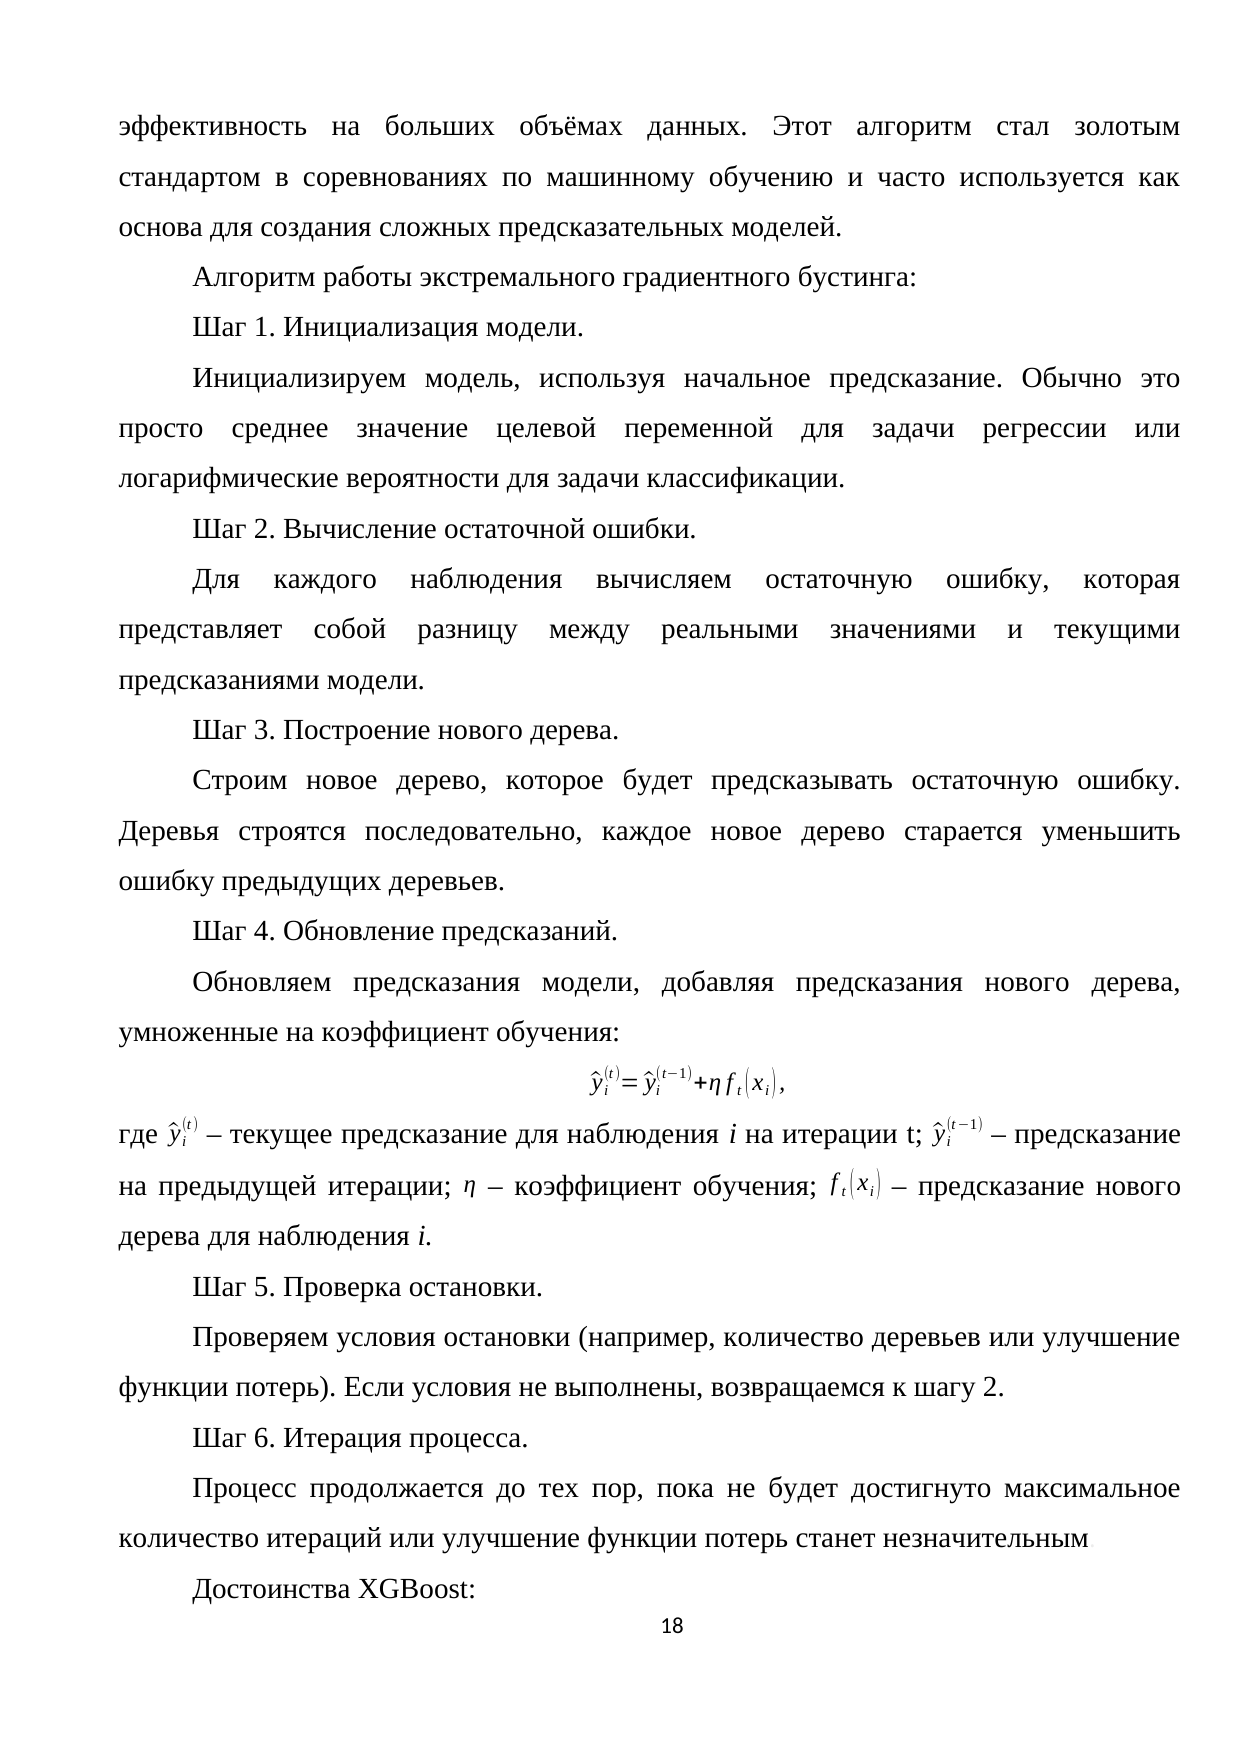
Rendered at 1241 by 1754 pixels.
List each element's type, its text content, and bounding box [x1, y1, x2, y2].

text Шаг 6. Итерация процесса. [118, 1420, 1181, 1453]
text где – текущее предсказание для наблюдения i на итерации t; – предсказание на предыдущей итерации; – коэффициент обучения; – предсказание нового дерева для наблюдения i. [118, 1115, 1181, 1252]
text Проверяем условия остановки (например, количество деревьев или улучшение функции потерь). Если условия не выполнены, возвращаемся к шагу 2. [118, 1319, 1181, 1403]
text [118, 108, 1181, 242]
text Алгоритм работы экстремального градиентного бустинга: [118, 259, 1181, 293]
text Строим новое дерево, которое будет предсказывать остаточную ошибку. Деревья строятся последовательно, каждое новое дерево старается уменьшить ошибку предыдущих деревьев. [118, 762, 1181, 897]
text Шаг 3. Построение нового дерева. [118, 712, 1181, 746]
text Шаг 5. Проверка остановки. [118, 1269, 1181, 1302]
text Инициализируем модель, используя начальное предсказание. Обычно это просто среднее значение целевой переменной для задачи регрессии или логарифмические вероятности для задачи классификации. [118, 360, 1181, 494]
text Обновляем предсказания модели, добавляя предсказания нового дерева, умноженные на коэффициент обучения: [118, 964, 1181, 1047]
text Шаг 4. Обновление предсказаний. [118, 913, 1181, 947]
text Достоинства XGBoost: [118, 1571, 1181, 1605]
text Процесс продолжается до тех пор, пока не будет достигнуто максимальное количество итераций или улучшение функции потерь станет незначительным. [118, 1470, 1181, 1554]
text Шаг 1. Инициализация модели. [118, 309, 1181, 343]
text Для каждого наблюдения вычисляем остаточную ошибку, которая представляет собой разницу между реальными значениями и текущими предсказаниями модели. [118, 561, 1181, 695]
text Шаг 2. Вычисление остаточной ошибки. [118, 511, 1181, 544]
